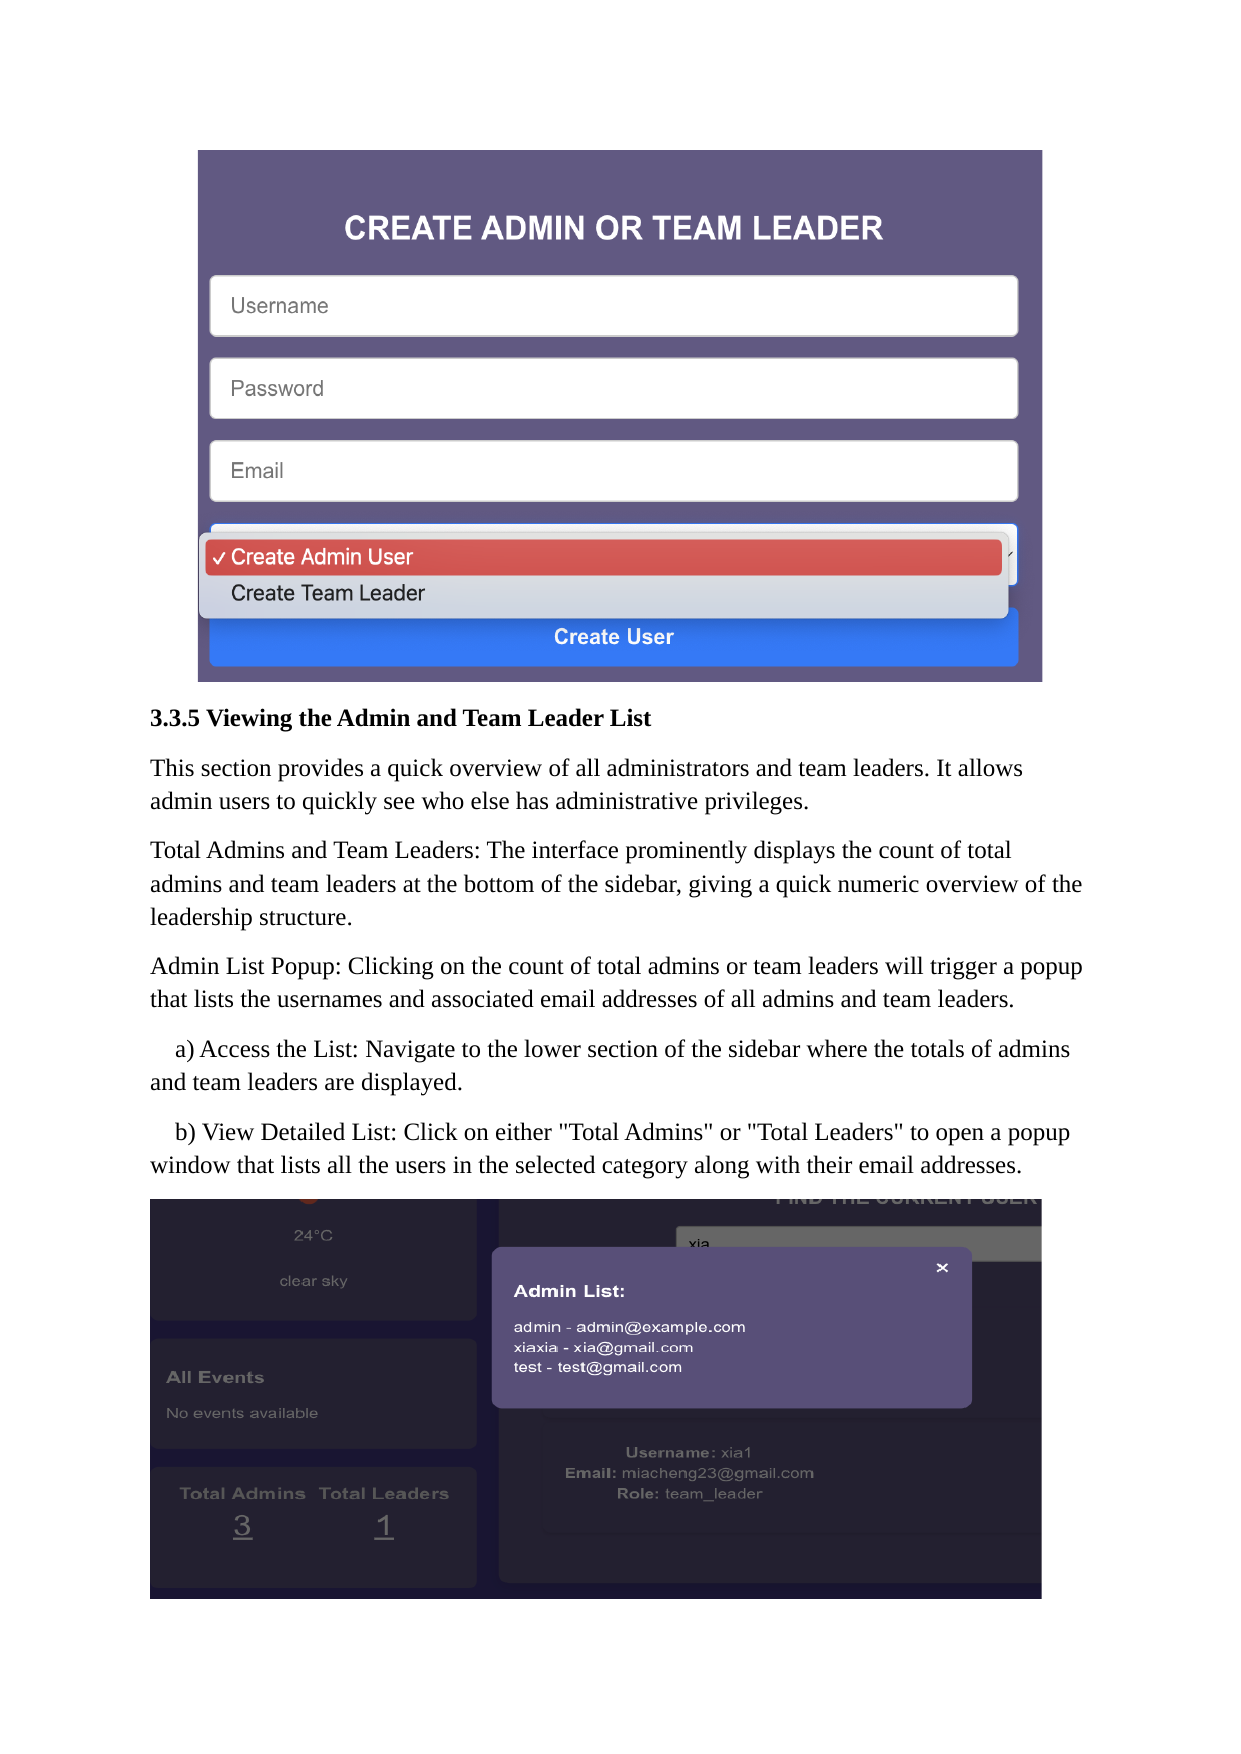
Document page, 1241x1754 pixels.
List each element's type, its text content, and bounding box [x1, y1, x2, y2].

picture [150, 1199, 1042, 1599]
text Total Admins and Team Leaders: The interface prominently displays the count of total admins and team leaders at the bottom of the sidebar, giving a quick numeric overview of the leadership structure. [150, 836, 1090, 930]
text 3.3.5 Viewing the Admin and Team Leader List [150, 703, 1090, 732]
text b) View Detailed List: Click on either "Total Admins" or "Total Leaders" to open a popup window that lists all the users in the selected category along with their email addresses. [150, 1117, 1090, 1178]
text Admin List Popup: Clicking on the count of total admins or team leaders will trigger a popup that lists the usernames and associated email addresses of all admins and team leaders. [150, 951, 1090, 1013]
picture [197, 150, 1043, 682]
text This section provides a quick overview of all administrators and team leaders. It allows admin users to quickly see who else has administrative privileges. [150, 753, 1090, 815]
text a) Access the List: Navigate to the lower section of the sidebar where the totals of admins and team leaders are displayed. [150, 1034, 1090, 1096]
